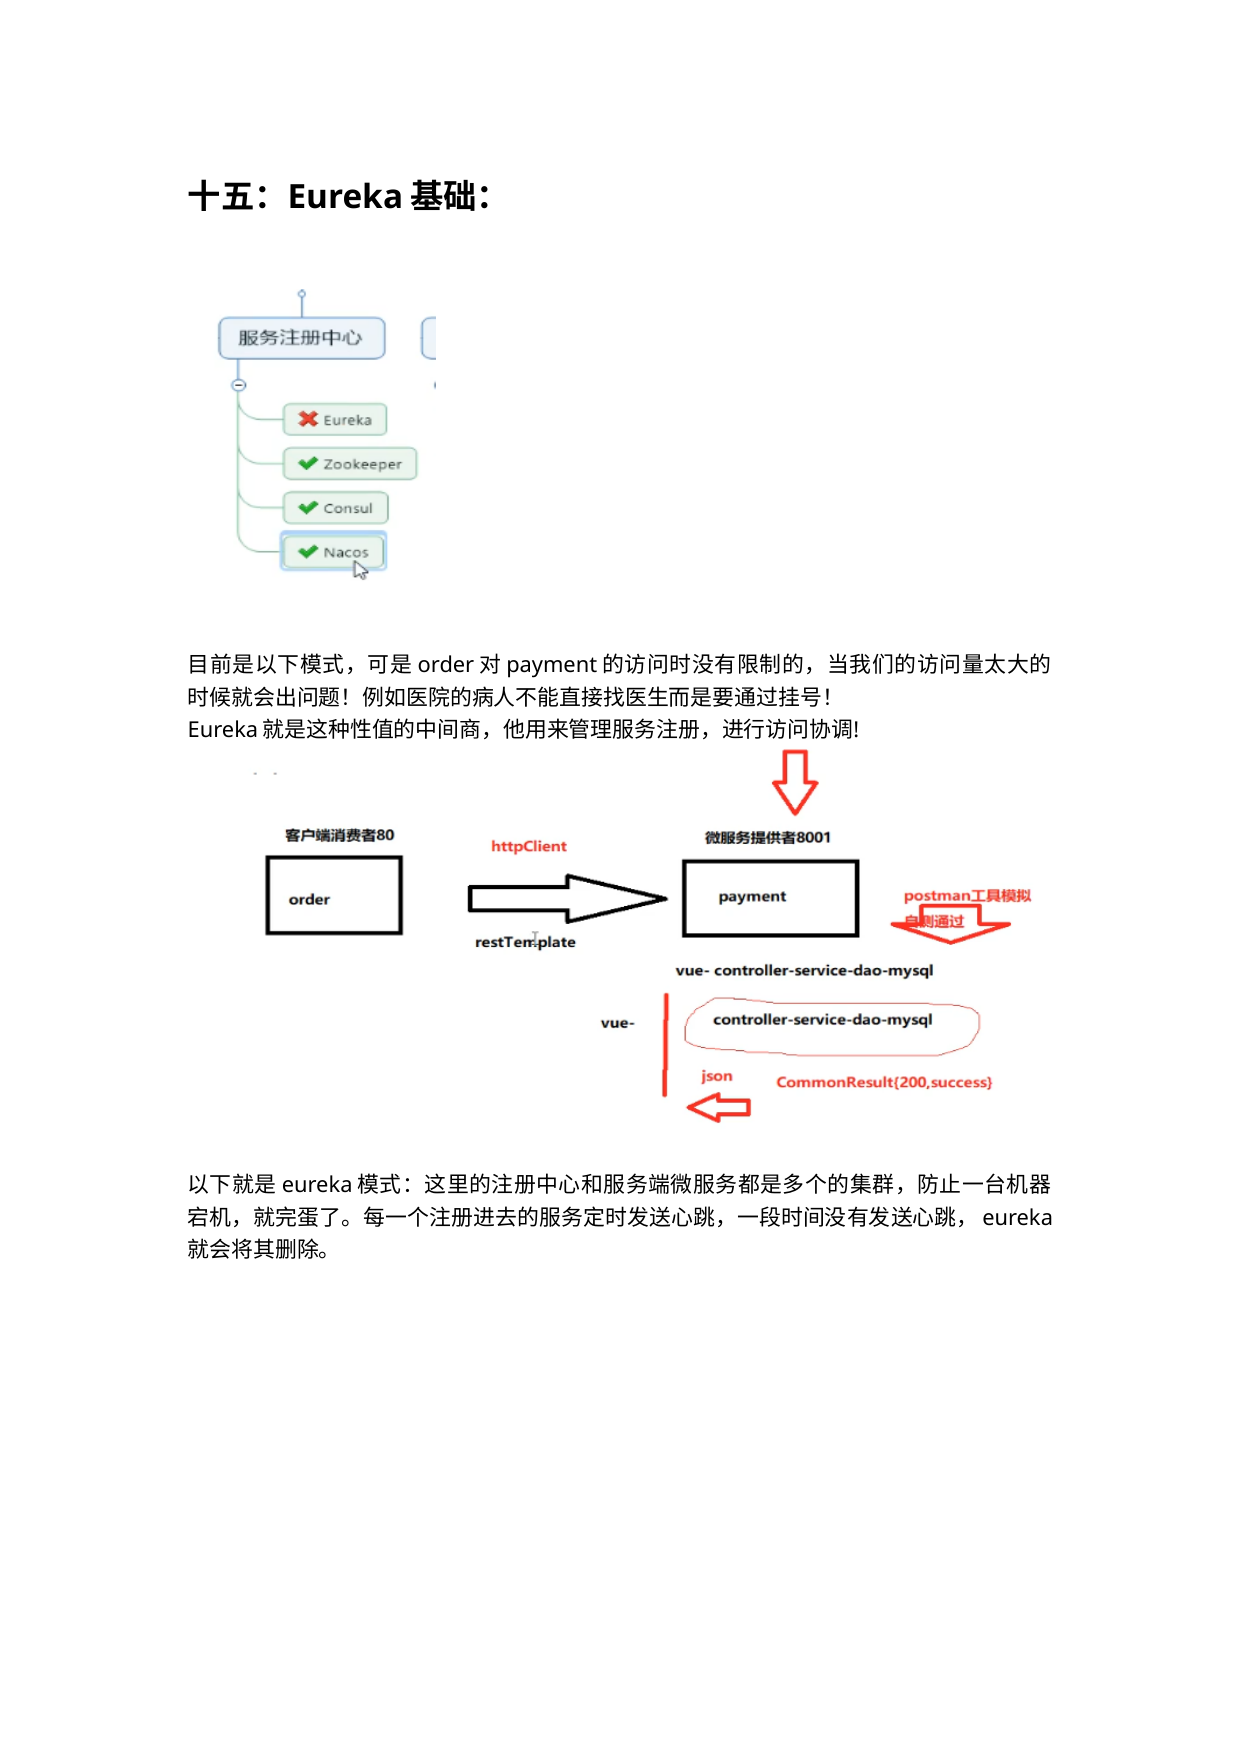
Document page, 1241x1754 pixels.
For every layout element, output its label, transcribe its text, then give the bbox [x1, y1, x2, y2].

subtitle 十五：Eureka基础： [187, 162, 1053, 227]
picture [187, 289, 436, 626]
text Eureka就是这种性值的中间商，他用来管理服务注册，进行访问协调! [187, 712, 1053, 744]
text 以下就是eureka模式：这里的注册中心和服务端微服务都是多个的集群，防止一台机器宕机，就完蛋了。每一个注册进去的服务定时发送心跳，一段时间没有发送心跳，eureka就会将其删除。 [187, 1167, 1053, 1264]
text 目前是以下模式，可是order对payment的访问时没有限制的，当我们的访问量太大的时候就会出问题！例如医院的病人不能直接找医生而是要通过挂号！ [187, 647, 1053, 712]
picture [187, 744, 1053, 1148]
